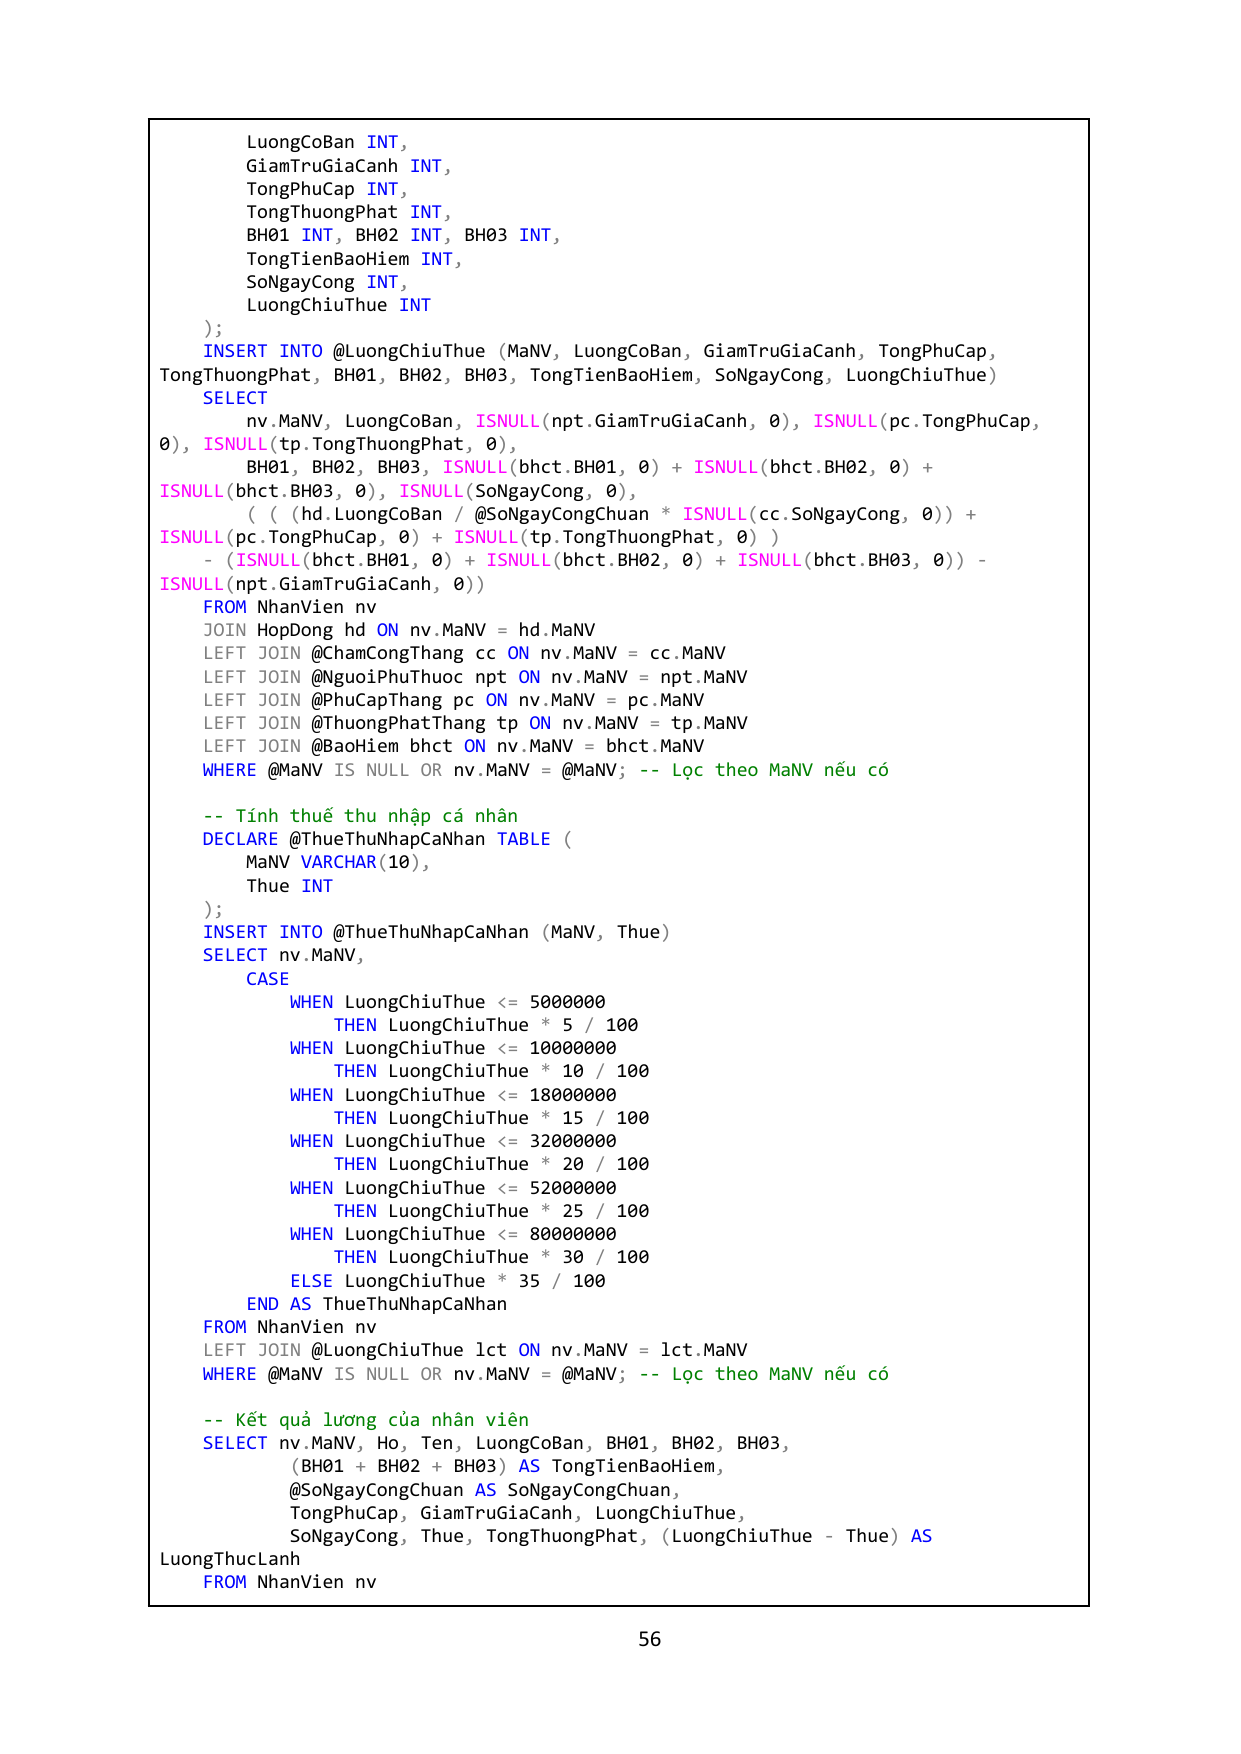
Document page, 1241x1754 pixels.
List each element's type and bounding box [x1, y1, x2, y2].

table_header [150, 120, 1088, 1604]
